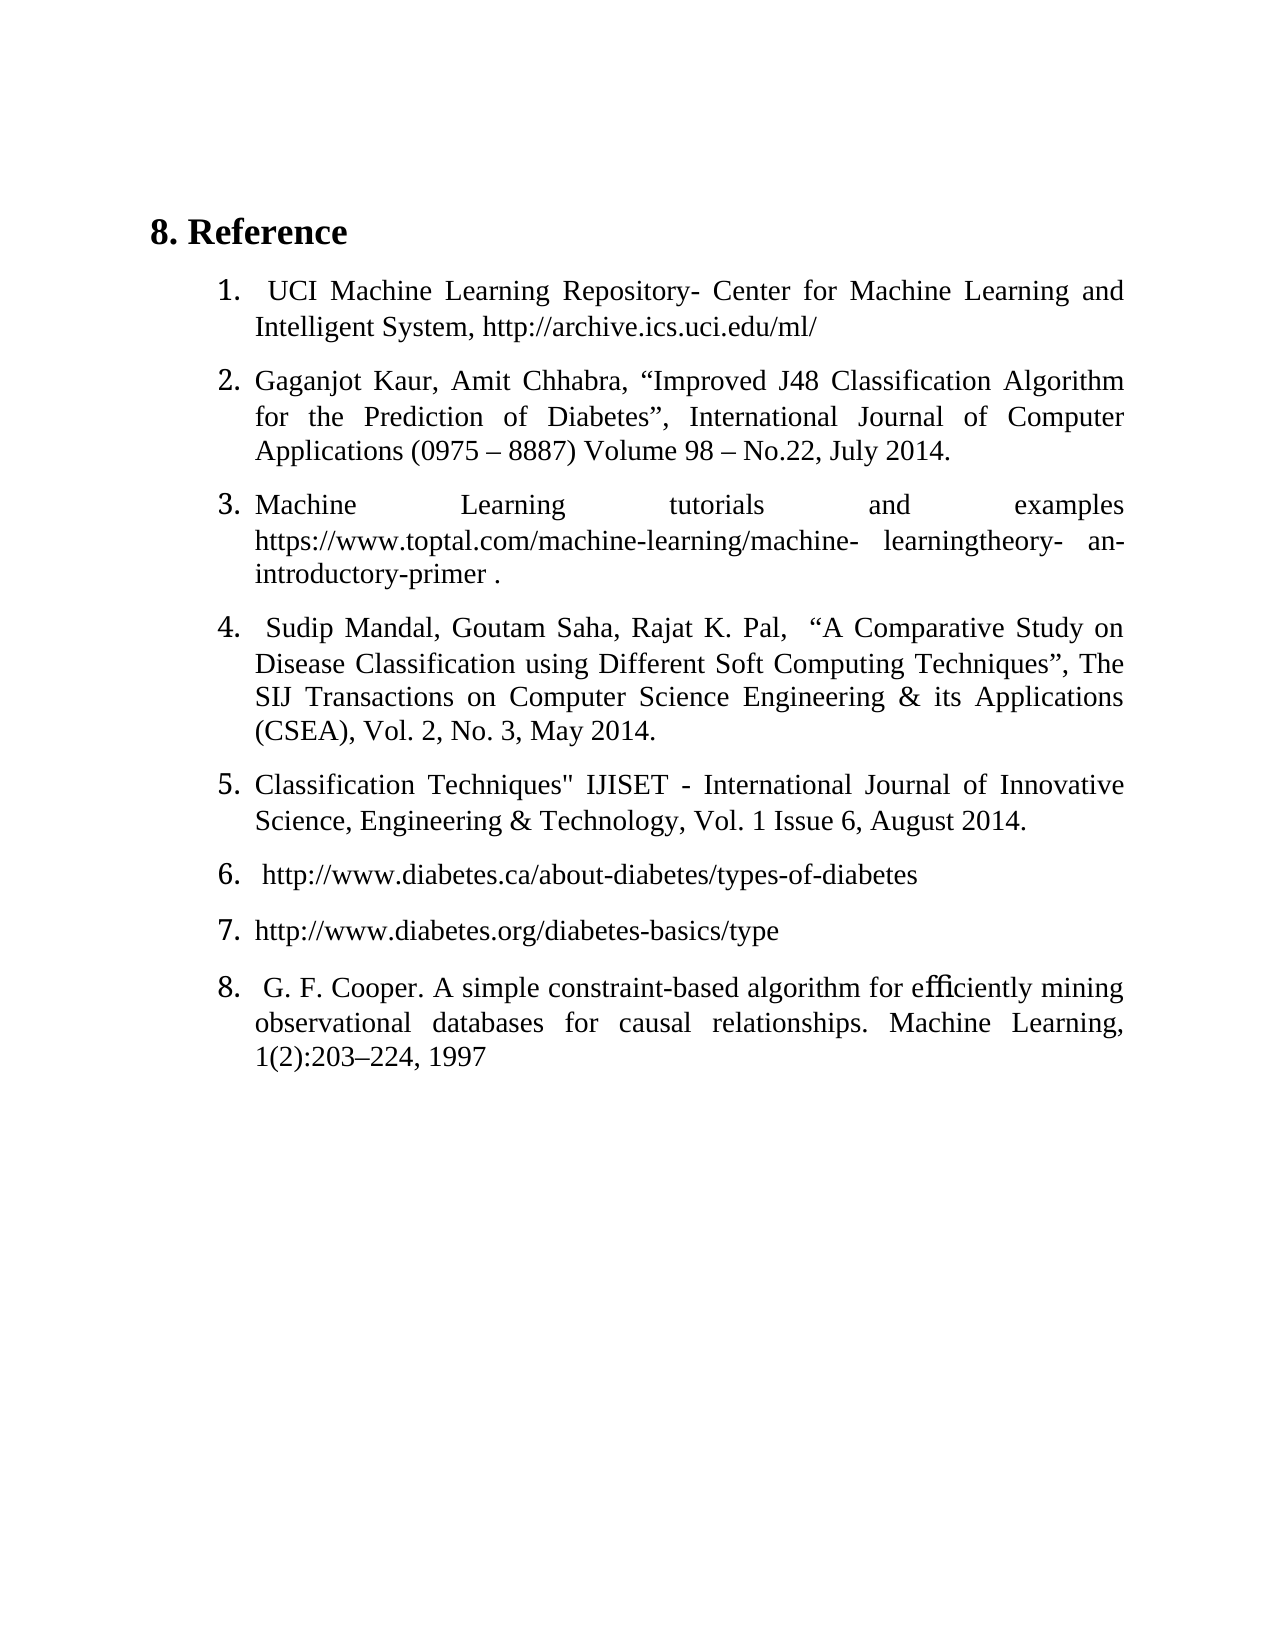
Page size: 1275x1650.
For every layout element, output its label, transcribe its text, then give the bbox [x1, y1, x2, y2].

list Sudip Mandal, Goutam Saha, Rajat K. Pal, “A Comparative Study on Disease Classification using Different Soft Computing Techniques”, The SIJ Transactions on Computer Science Engineering & its Applications (CSEA), Vol. 2, No. 3, May 2014. [217, 606, 1125, 747]
list Machine Learning tutorials and examples https://www.toptal.com/machine-learning/machine- learningtheory- an-introductory-primer . [217, 483, 1125, 590]
list Gaganjot Kaur, Amit Chhabra, “Improved J48 Classification Algorithm for the Prediction of Diabetes”, International Journal of Computer Applications (0975 – 8887) Volume 98 – No.22, July 2014. [217, 359, 1125, 466]
list Classification Techniques" IJISET - International Journal of Innovative Science, Engineering & Technology, Vol. 1 Issue 6, August 2014. [217, 763, 1125, 837]
text 8. Reference [150, 210, 1125, 253]
list http://www.diabetes.org/diabetes-basics/type [217, 909, 1125, 949]
list http://www.diabetes.ca/about-diabetes/types-of-diabetes [217, 853, 1125, 893]
list UCI Machine Learning Repository- Center for Machine Learning and Intelligent System, http://archive.ics.uci.edu/ml/ [217, 269, 1125, 343]
list G. F. Cooper. A simple constraint-based algorithm for eﬃciently mining observational databases for causal relationships. Machine Learning, 1(2):203–224, 1997 [217, 966, 1125, 1073]
